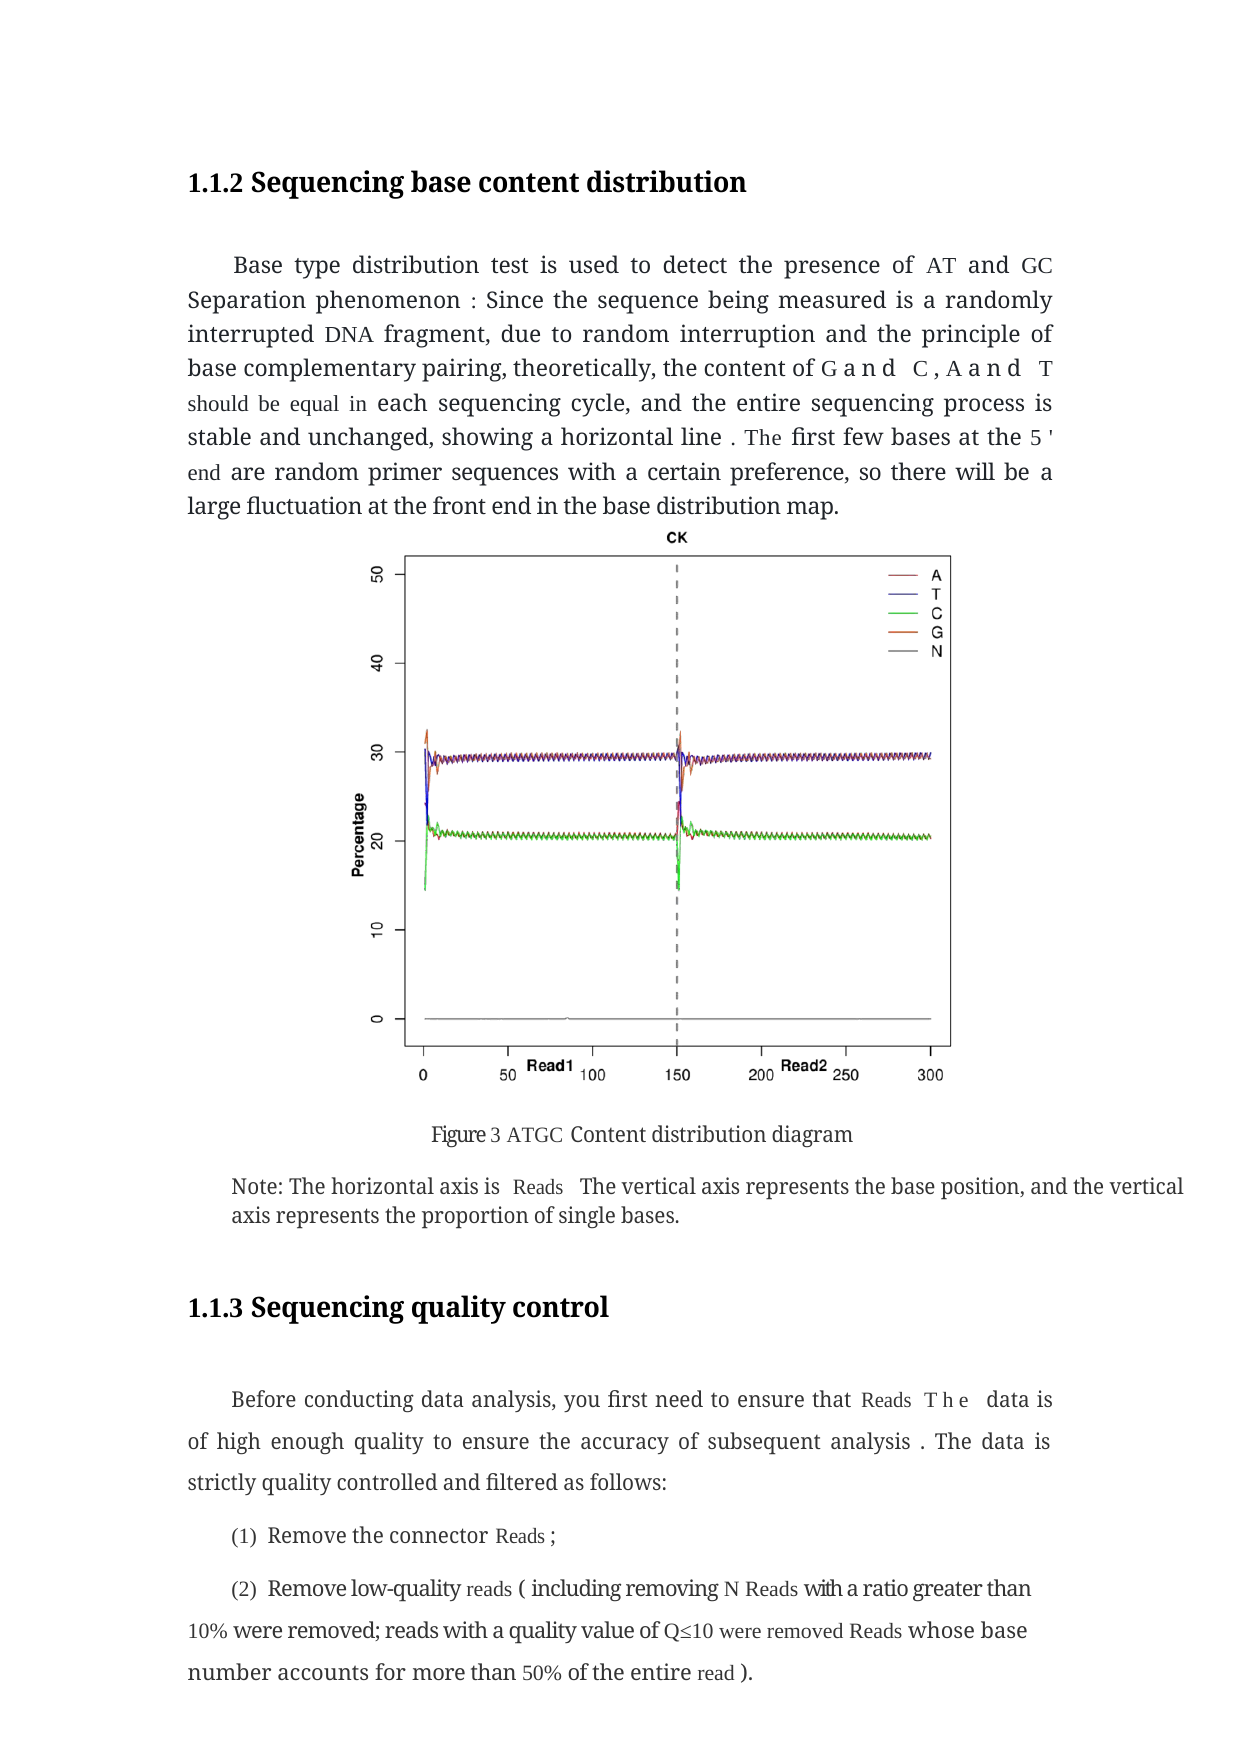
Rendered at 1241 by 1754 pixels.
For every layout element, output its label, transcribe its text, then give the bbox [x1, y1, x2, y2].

list Remove low-quality reads ( including removing N Reads with a ratio greater than 10% were removed; reads with a quality value of Q≤10 were removed Reads whose base number accounts for more than 50% of the entire read ). [187, 1573, 1043, 1686]
text Note: The horizontal axis is Reads The vertical axis represents the base position, and the vertical axis represents the proportion of single bases. [231, 1171, 1217, 1230]
text Figure 3 ATGC Content distribution diagram [158, 1119, 1126, 1149]
list Remove the connector Reads ; [231, 1520, 1217, 1549]
subtitle Base type distribution test is used to detect the presence of AT and GC Separation phenomenon : Since the sequence being measured is a randomly interrupted DNA fragment, due to random interruption and the principle of base complementary pairing, theoretically, the content of G and C , A and T should be equal in each sequencing cycle, and the entire sequencing process is stable and unchanged, showing a horizontal line . The first few bases at the 5 ' end are random primer sequences with a certain preference, so there will be a large fluctuation at the front end in the base distribution map. [187, 249, 1053, 521]
subtitle Sequencing quality control [187, 1288, 1217, 1326]
picture [351, 531, 952, 1081]
text Before conducting data analysis, you first need to ensure that Reads The data is of high enough quality to ensure the accuracy of subsequent analysis . The data is strictly quality controlled and filtered as follows: [187, 1384, 1053, 1497]
subtitle Sequencing base content distribution [187, 163, 1217, 201]
